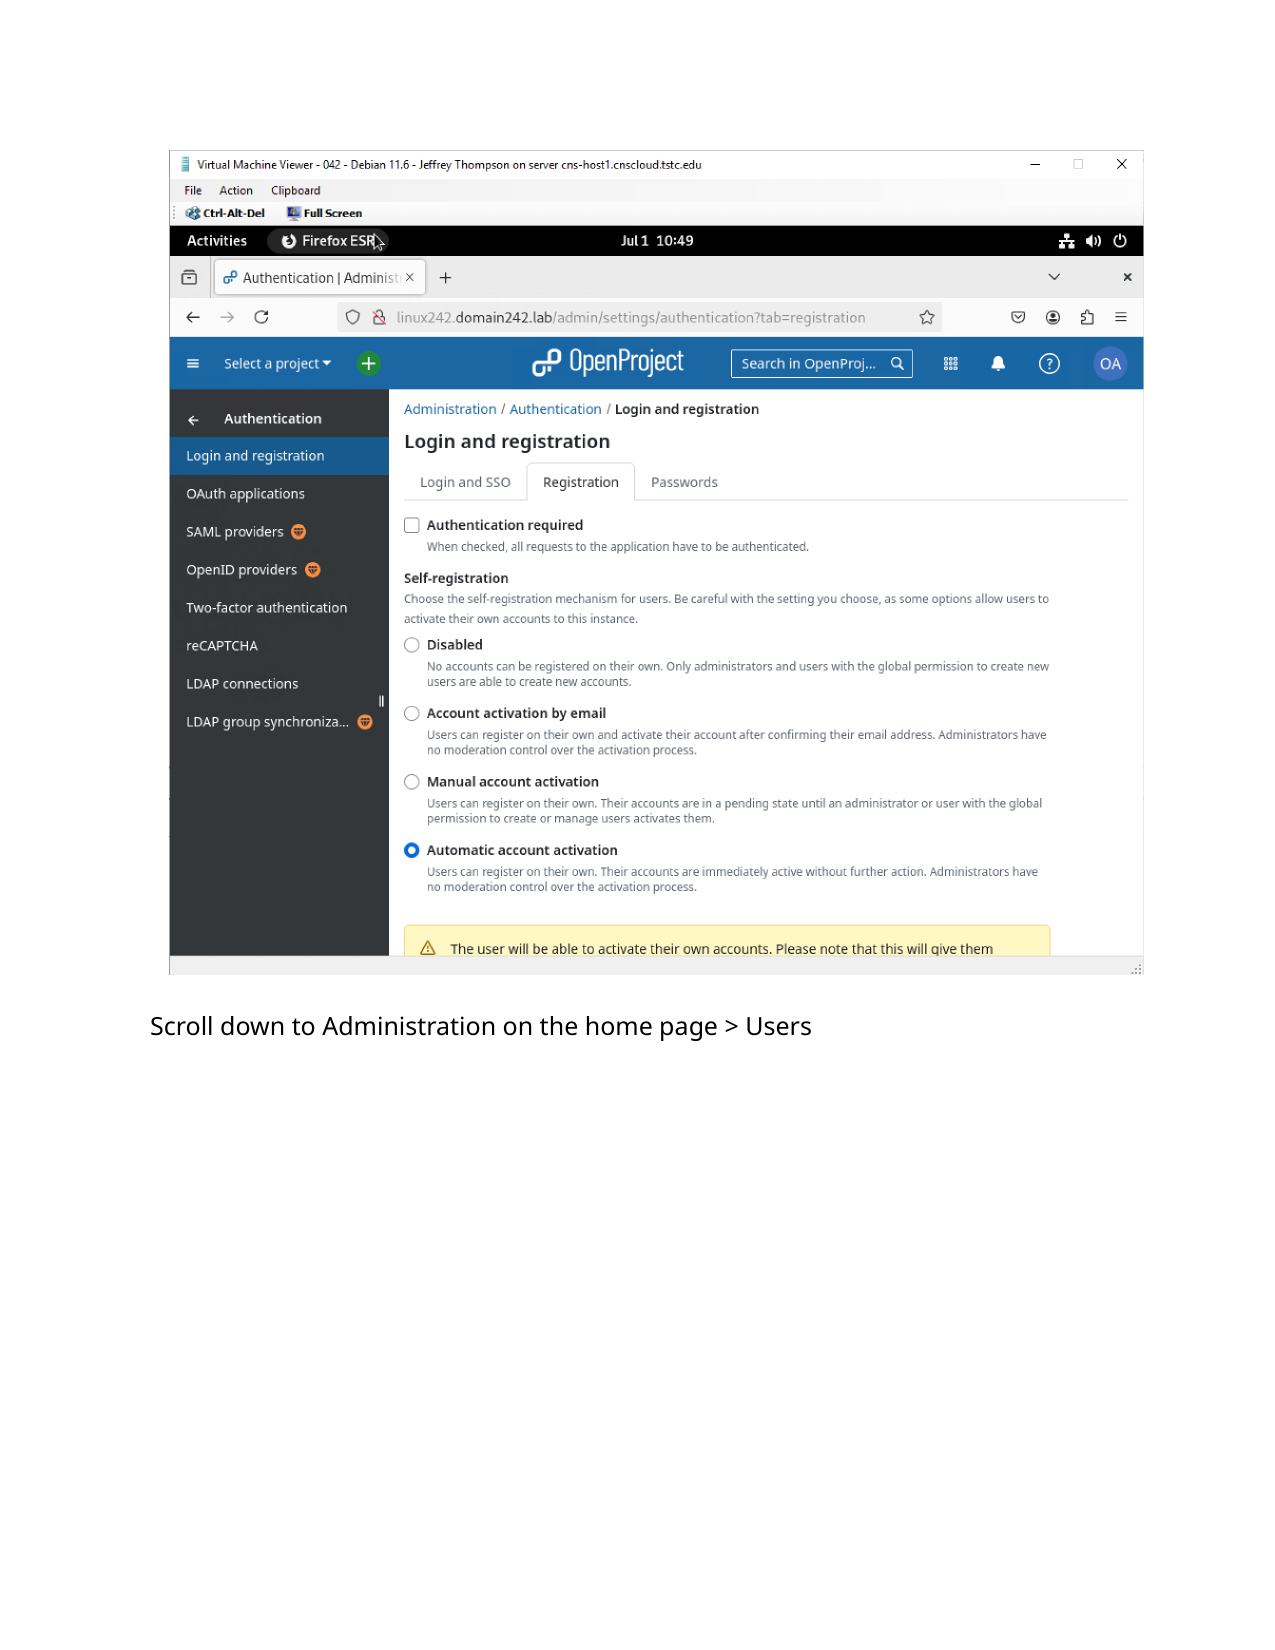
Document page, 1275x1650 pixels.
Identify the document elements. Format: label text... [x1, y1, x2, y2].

text Scroll down to Administration on the home page > Users [150, 1009, 1125, 1043]
